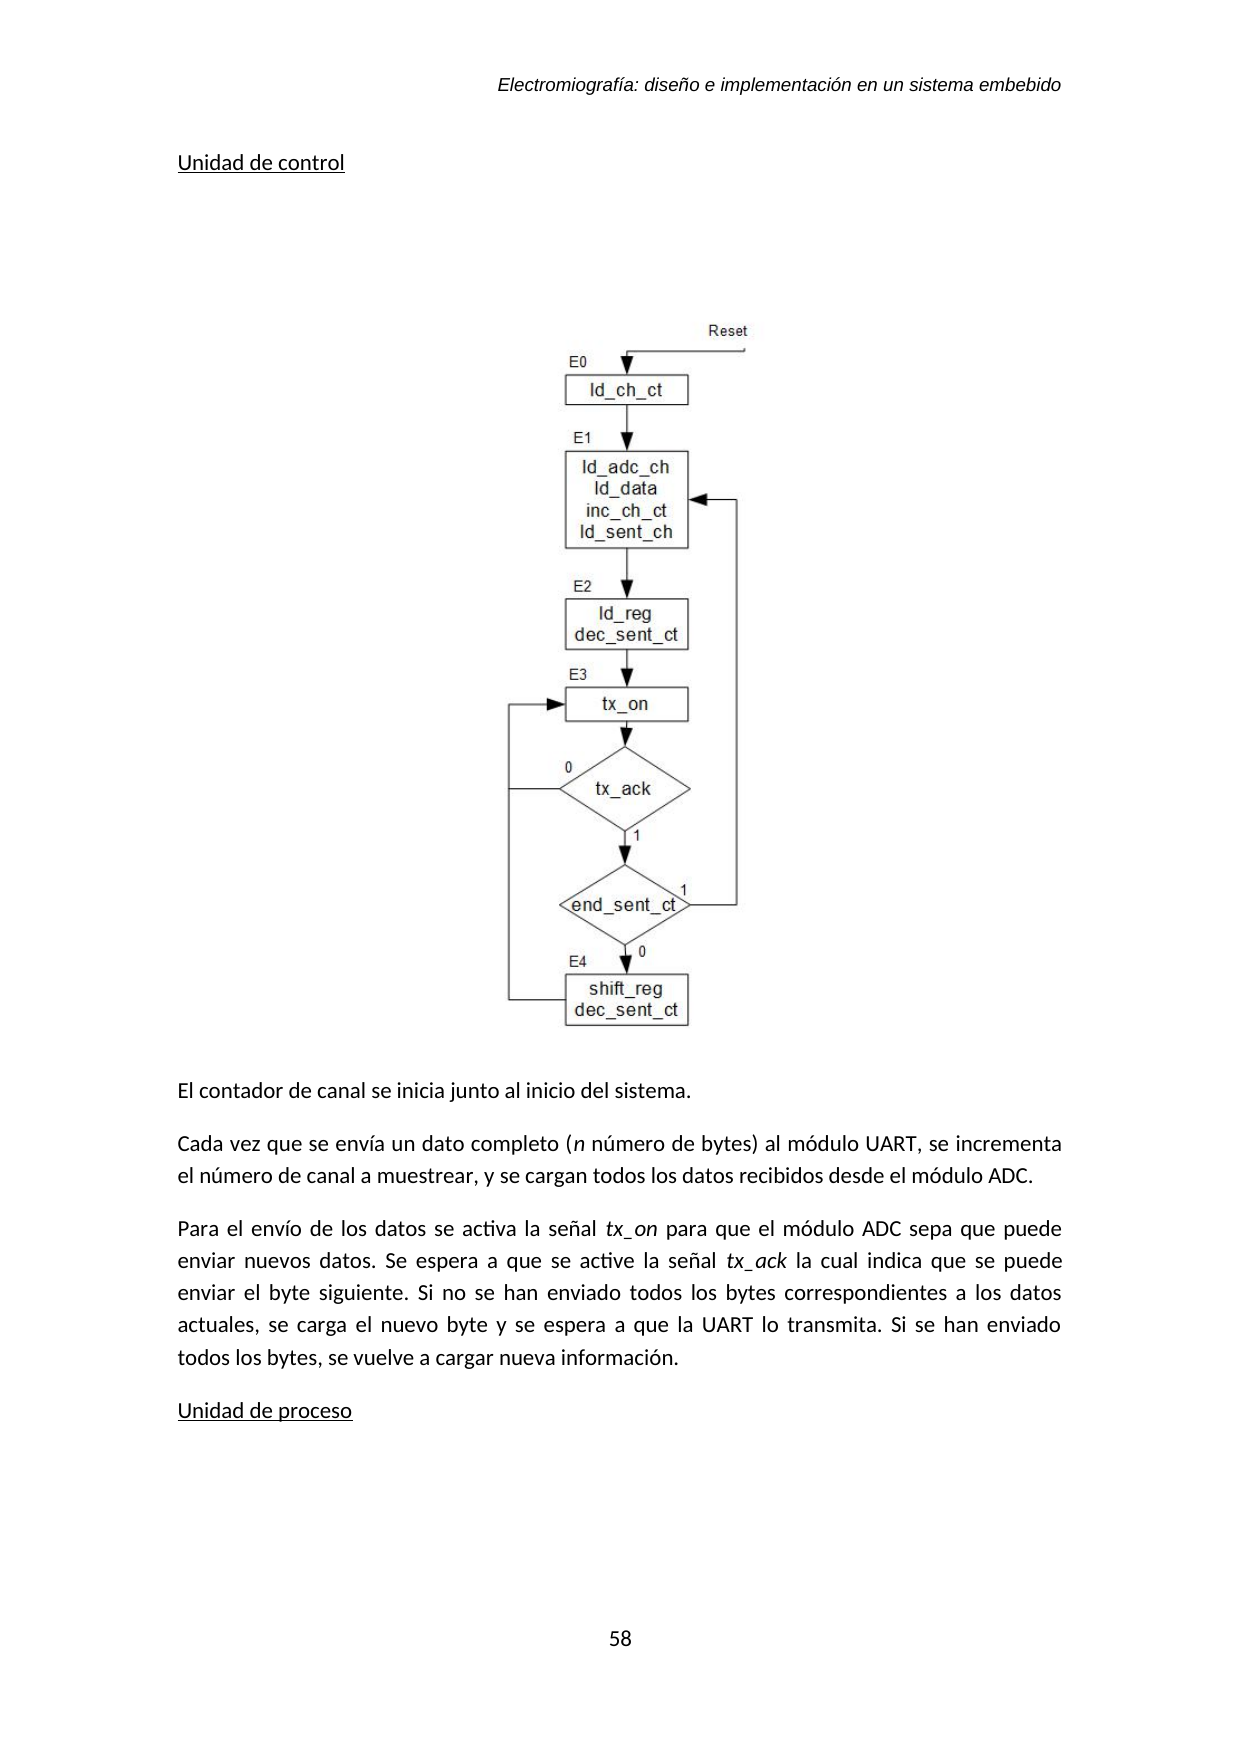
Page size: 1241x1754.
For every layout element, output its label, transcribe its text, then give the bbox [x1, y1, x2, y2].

text Para el envío de los datos se activa la señal tx_on para que el módulo ADC sepa que puede enviar nuevos datos. Se espera a que se active la señal tx_ack la cual indica que se puede enviar el byte siguiente. Si no se han enviado todos los bytes correspondientes a los datos actuales, se carga el nuevo byte y se espera a que la UART lo transmita. Si se han enviado todos los bytes, se vuelve a cargar nueva información. [177, 1214, 1063, 1371]
text Unidad de control [177, 148, 1063, 176]
picture [442, 306, 798, 1051]
text El contador de canal se inicia junto al inicio del sistema. [177, 1076, 1063, 1104]
text Cada vez que se envía un dato completo (n número de bytes) al módulo UART, se incrementa el número de canal a muestrear, y se cargan todos los datos recibidos desde el módulo ADC. [177, 1129, 1063, 1189]
text Unidad de proceso [177, 1396, 1063, 1424]
